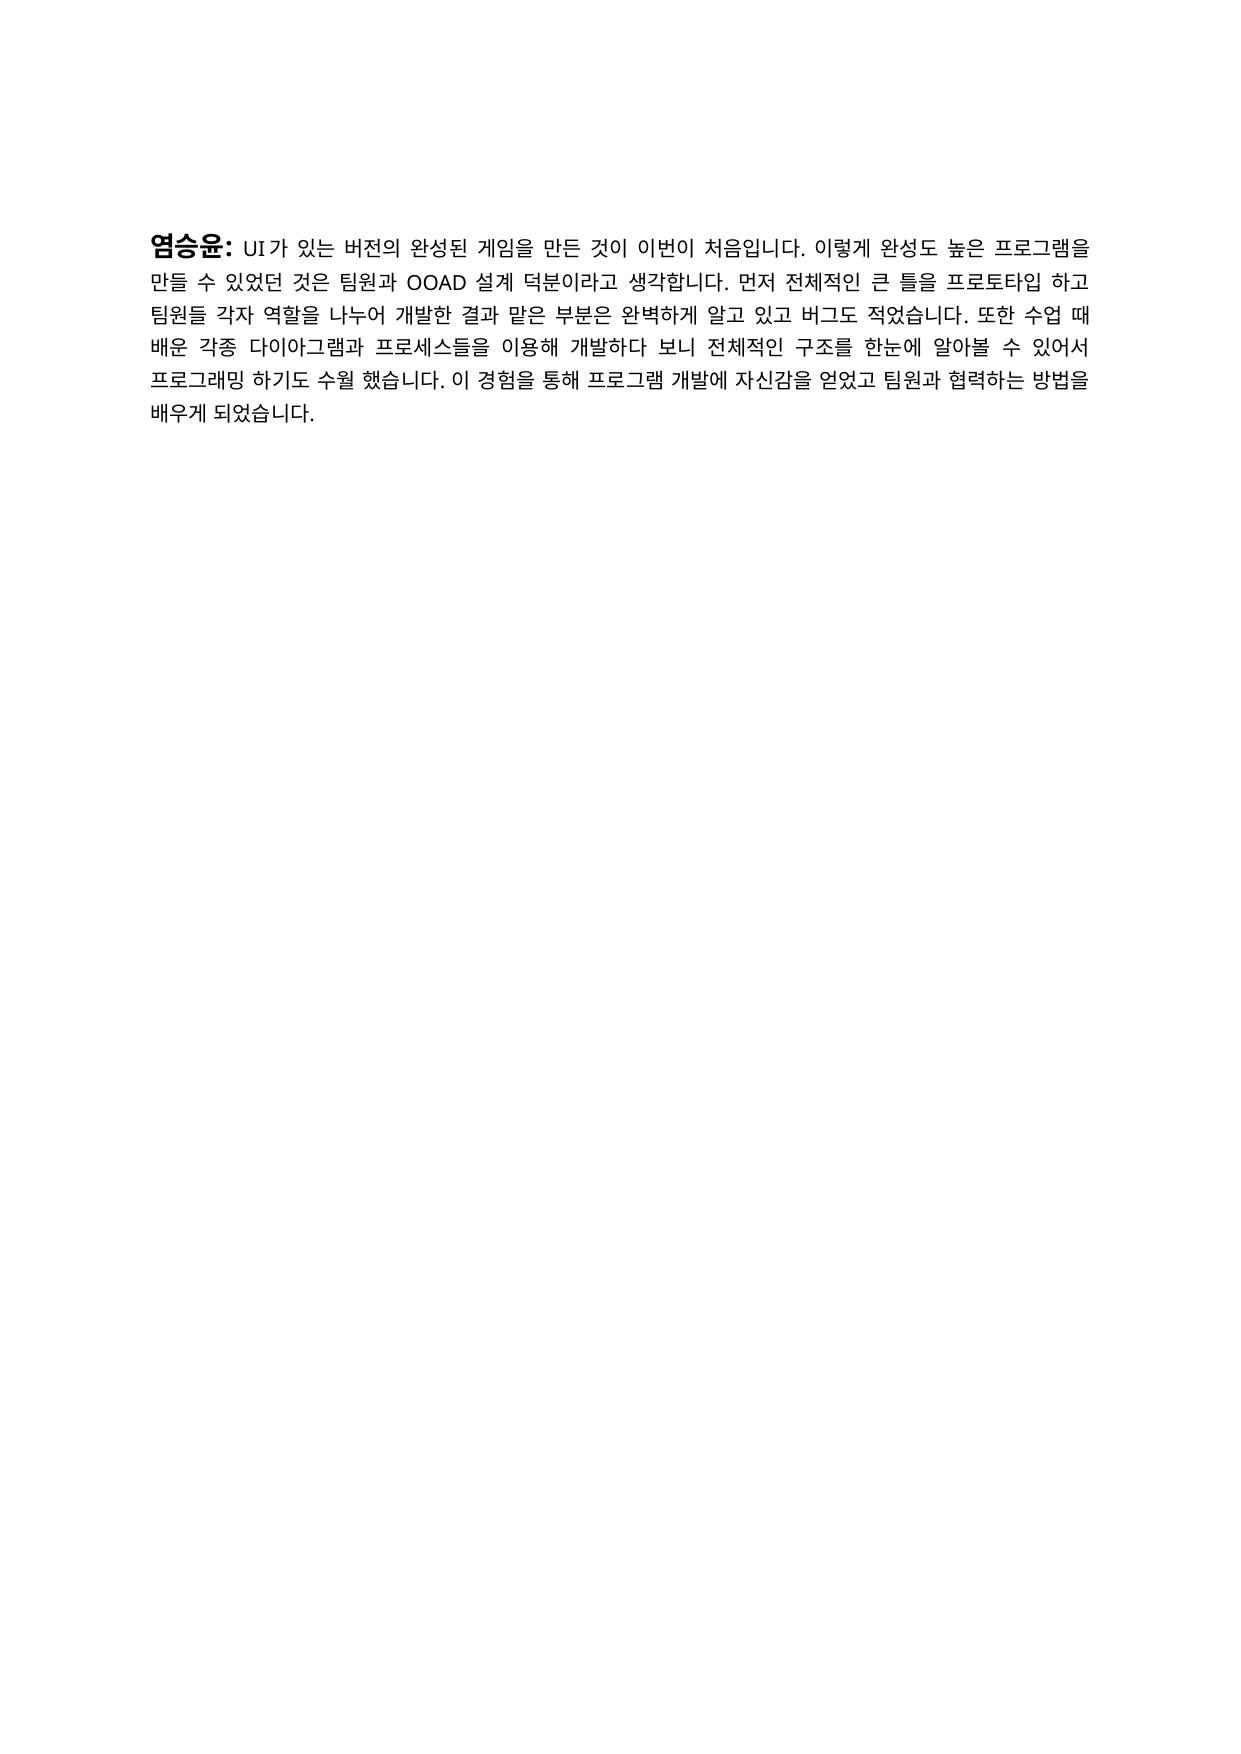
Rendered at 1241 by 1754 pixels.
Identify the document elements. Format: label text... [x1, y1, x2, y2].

text 염승윤: UI가 있는 버전의 완성된 게임을 만든 것이 이번이 처음입니다. 이렇게 완성도 높은 프로그램을 만들 수 있었던 것은 팀원과 OOAD 설계 덕분이라고 생각합니다. 먼저 전체적인 큰 틀을 프로토타입 하고 팀원들 각자 역할을 나누어 개발한 결과 맡은 부분은 완벽하게 알고 있고 버그도 적었습니다. 또한 수업 때 배운 각종 다이아그램과 프로세스들을 이용해 개발하다 보니 전체적인 구조를 한눈에 알아볼 수 있어서 프로그래밍 하기도 수월 했습니다. 이 경험을 통해 프로그램 개발에 자신감을 얻었고 팀원과 협력하는 방법을 배우게 되었습니다. [150, 224, 1090, 427]
